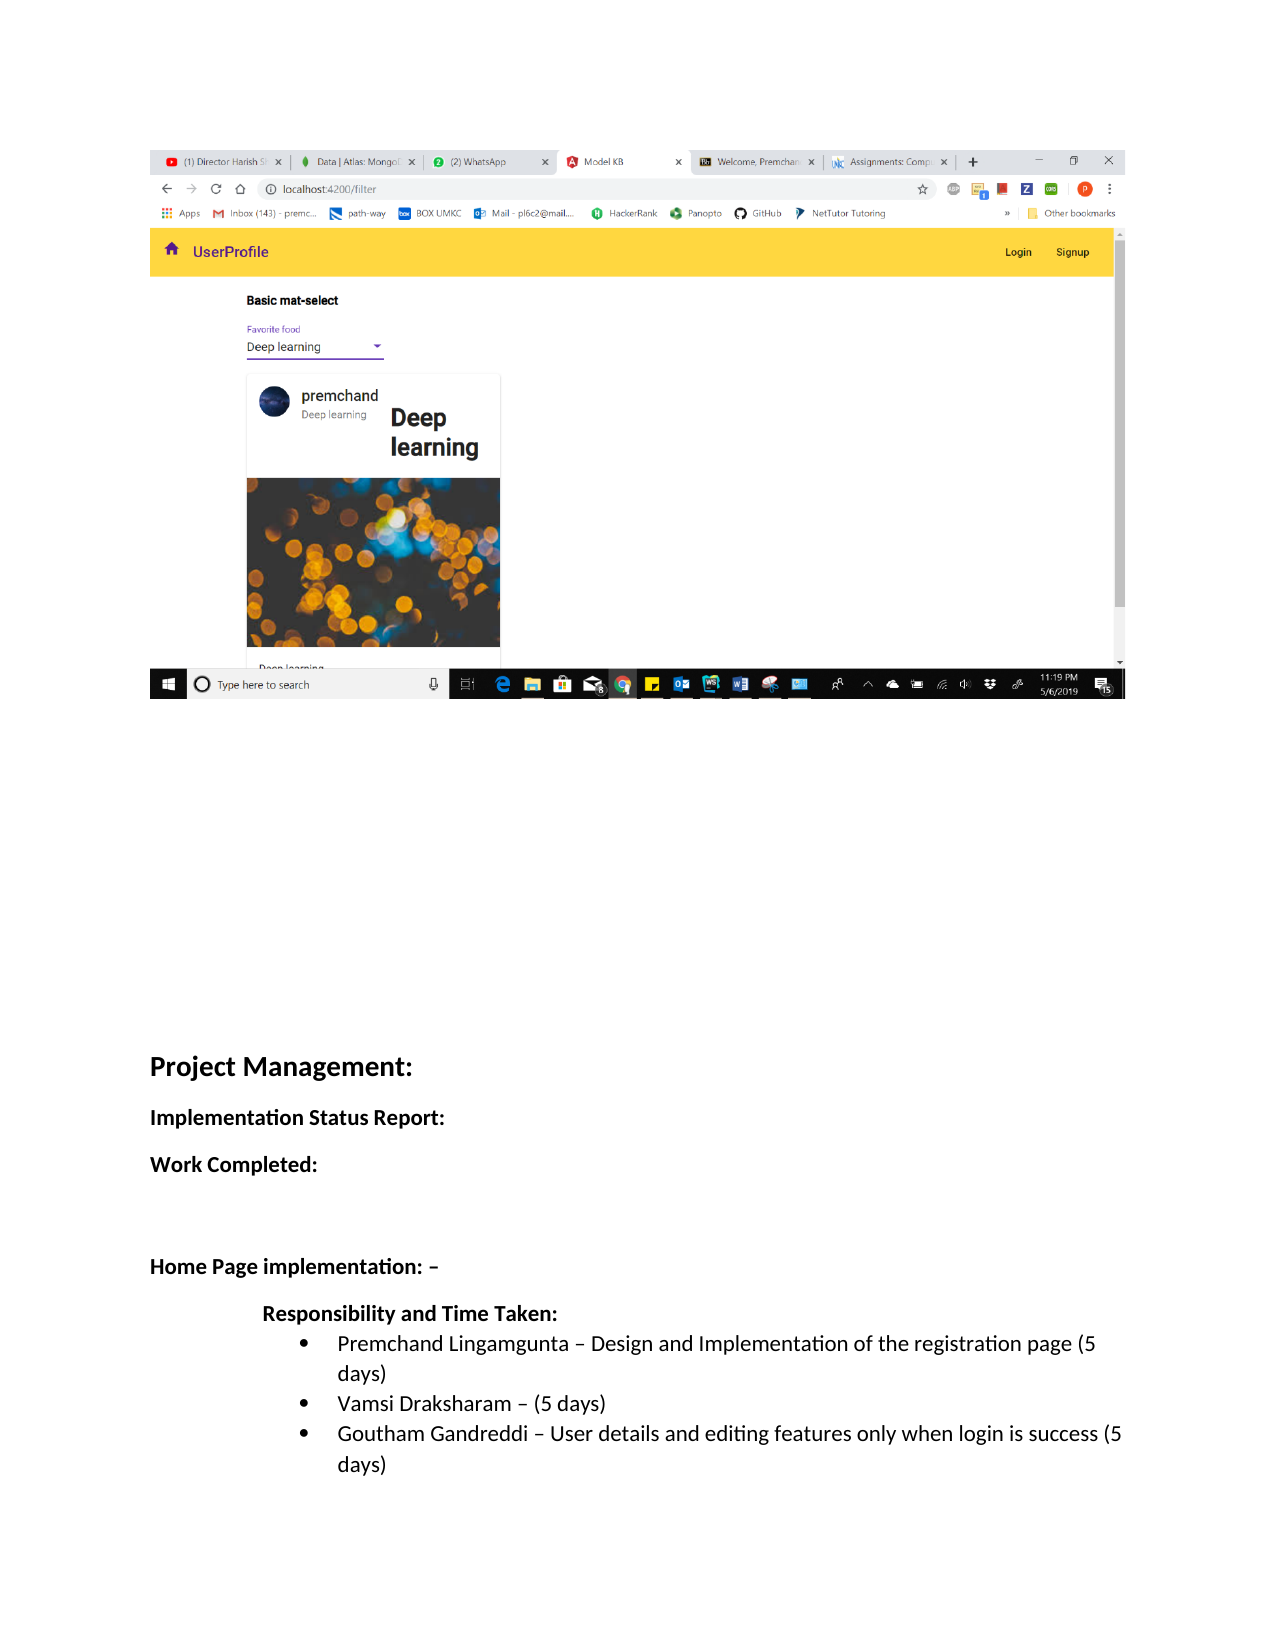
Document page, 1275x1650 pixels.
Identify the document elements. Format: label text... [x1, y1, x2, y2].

picture [150, 150, 1125, 699]
list Responsibility and Time Taken: [262, 1299, 1125, 1327]
text Implementation Status Report: [150, 1103, 1125, 1131]
list Goutham Gandreddi – User details and editing features only when login is success (5 days) [300, 1419, 1125, 1478]
list Vamsi Draksharam – (5 days) [300, 1389, 1125, 1417]
text Work Completed: [150, 1150, 1125, 1178]
list Premchand Lingamgunta – Design and Implementation of the registration page (5 days) [300, 1329, 1125, 1387]
text Project Management: [150, 1048, 1125, 1083]
text Home Page implementation: – [150, 1252, 1125, 1280]
